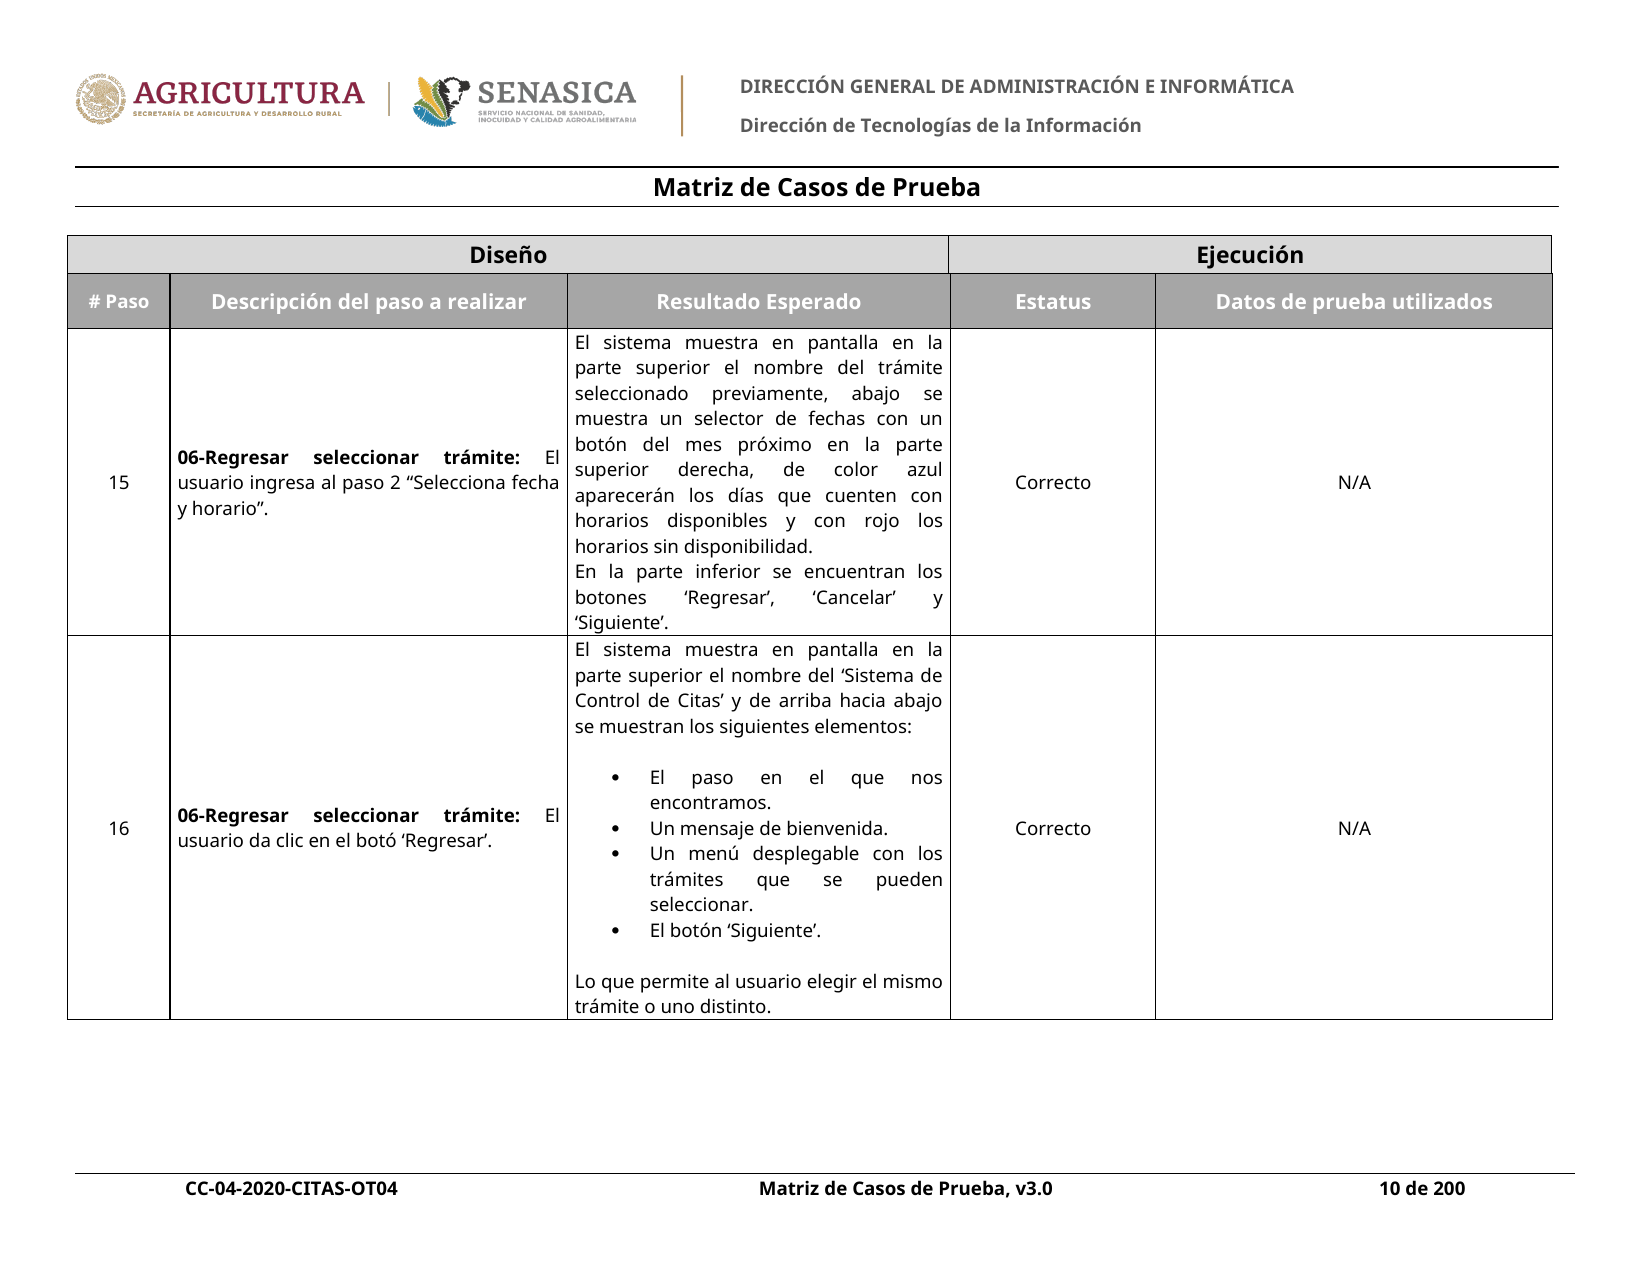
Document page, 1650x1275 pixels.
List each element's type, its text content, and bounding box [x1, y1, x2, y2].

table_cell # Paso [68, 274, 169, 328]
table_cell N/A [1156, 636, 1552, 1019]
table_cell Resultado Esperado [568, 274, 950, 328]
table_cell Correcto [951, 636, 1155, 1019]
table_cell Datos de prueba utilizados [1156, 274, 1552, 328]
table_cell 16 [68, 636, 169, 1019]
table_header Ejecución [949, 236, 1551, 273]
table_cell N/A [1156, 329, 1552, 635]
table_cell Descripción del paso a realizar [171, 274, 567, 328]
table_cell El sistema muestra en pantalla en la parte superior el nombre del ‘Sistema de Control de Citas’ y de arriba hacia abajo se muestran los siguientes elementos: El paso en el que nos encontramos. Un mensaje de bienvenida. Un menú desplegable con los trámites que se pueden seleccionar. El botón ‘Siguiente’. Lo que permite al usuario elegir el mismo trámite o uno distinto. [568, 636, 950, 1019]
table_cell 15 [68, 329, 169, 635]
table_header Diseño [68, 236, 948, 273]
table_cell 06-Regresar seleccionar trámite: El usuario da clic en el botó ‘Regresar’. [171, 636, 567, 1019]
table_cell Estatus [951, 274, 1155, 328]
picture [75, 73, 637, 127]
table_cell 06-Regresar seleccionar trámite: El usuario ingresa al paso 2 “Selecciona fecha y horario”. [171, 329, 567, 635]
table_cell Correcto [951, 329, 1155, 635]
table_cell El sistema muestra en pantalla en la parte superior el nombre del trámite seleccionado previamente, abajo se muestra un selector de fechas con un botón del mes próximo en la parte superior derecha, de color azul aparecerán los días que cuenten con horarios disponibles y con rojo los horarios sin disponibilidad. En la parte inferior se encuentran los botones ‘Regresar’, ‘Cancelar’ y ‘Siguiente’. [568, 329, 950, 635]
